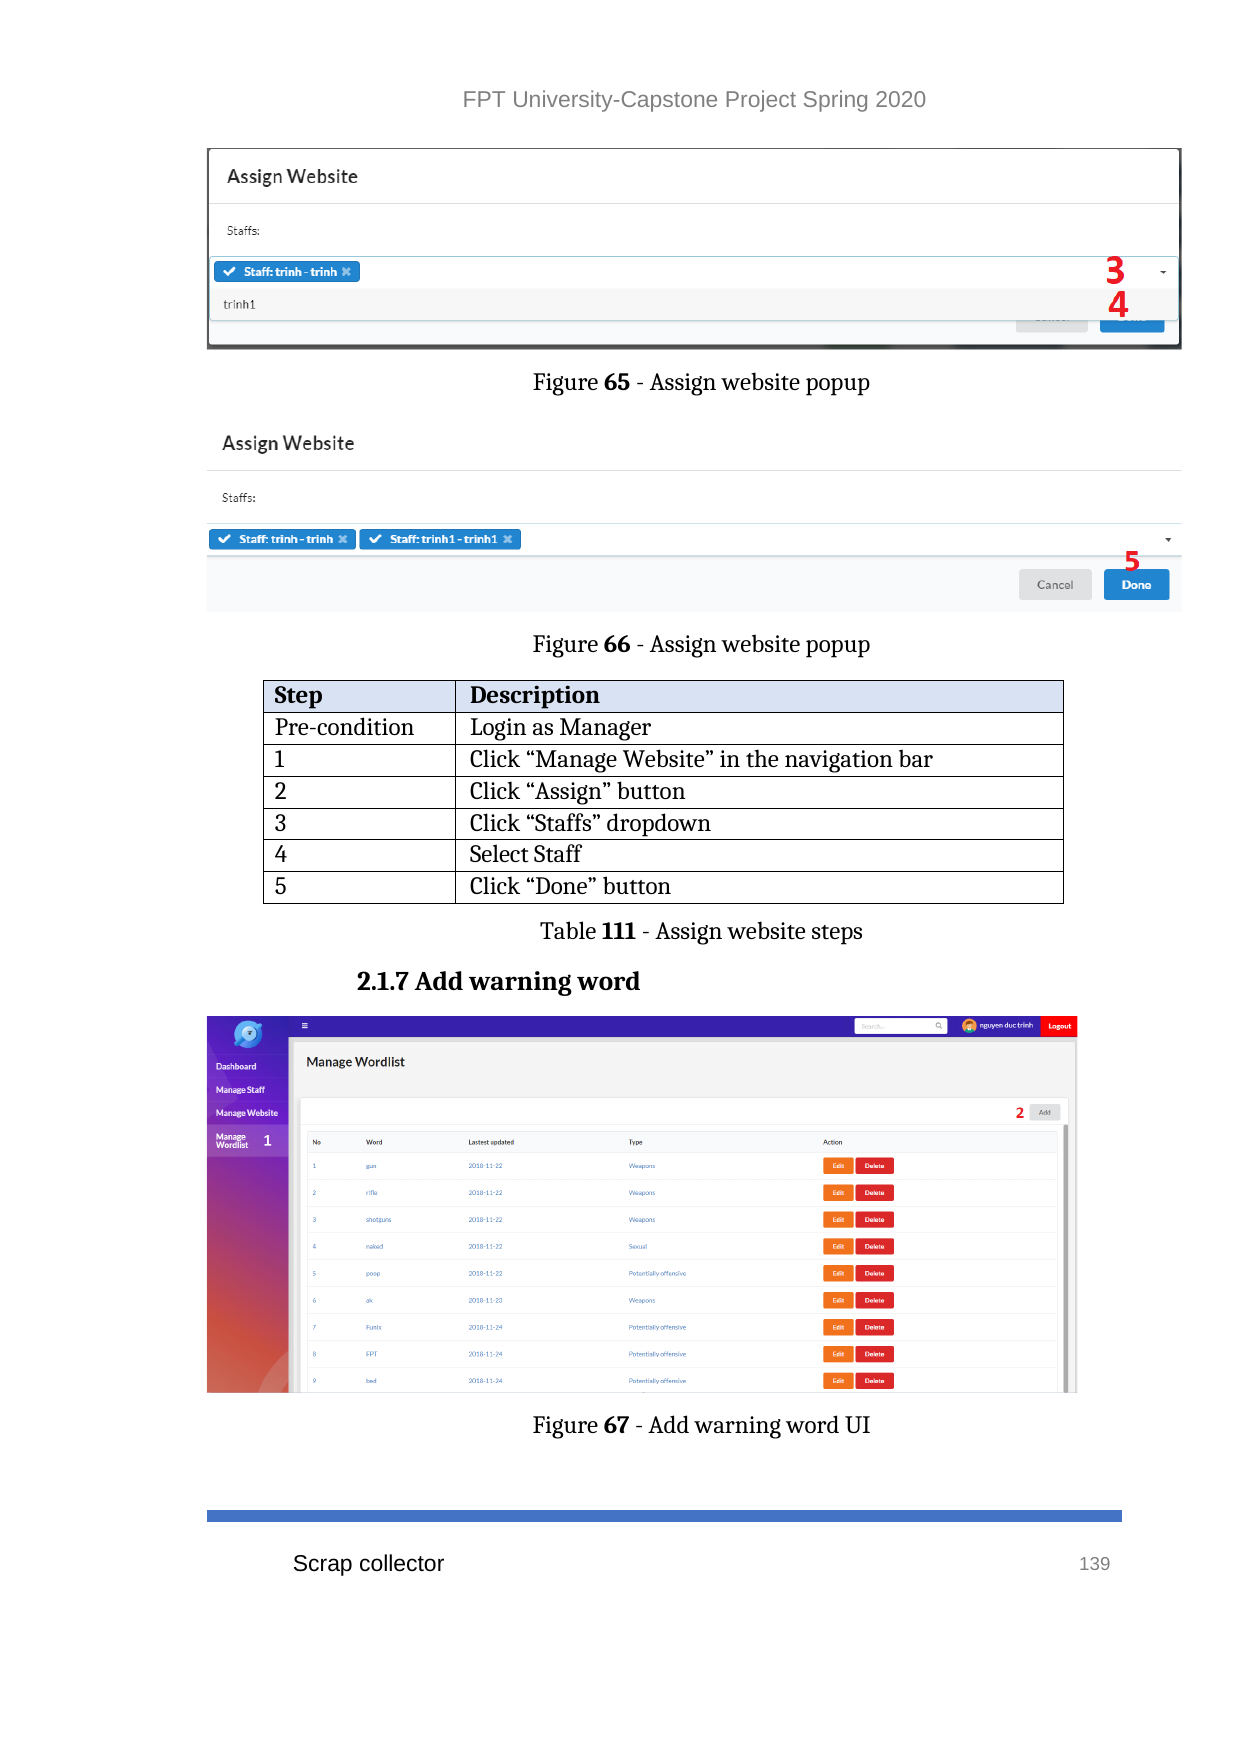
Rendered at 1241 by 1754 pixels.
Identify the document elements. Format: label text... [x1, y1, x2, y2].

picture [206, 1016, 1078, 1393]
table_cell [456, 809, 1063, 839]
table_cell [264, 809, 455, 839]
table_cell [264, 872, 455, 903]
picture [206, 417, 1182, 612]
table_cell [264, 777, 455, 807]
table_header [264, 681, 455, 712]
text 2.1.7 Add warning word [207, 966, 1122, 997]
picture [206, 147, 1182, 350]
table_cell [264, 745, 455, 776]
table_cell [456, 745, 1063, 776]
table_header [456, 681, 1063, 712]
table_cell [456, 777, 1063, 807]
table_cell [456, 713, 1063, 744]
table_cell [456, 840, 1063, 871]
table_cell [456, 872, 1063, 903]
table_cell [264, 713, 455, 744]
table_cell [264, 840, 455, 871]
